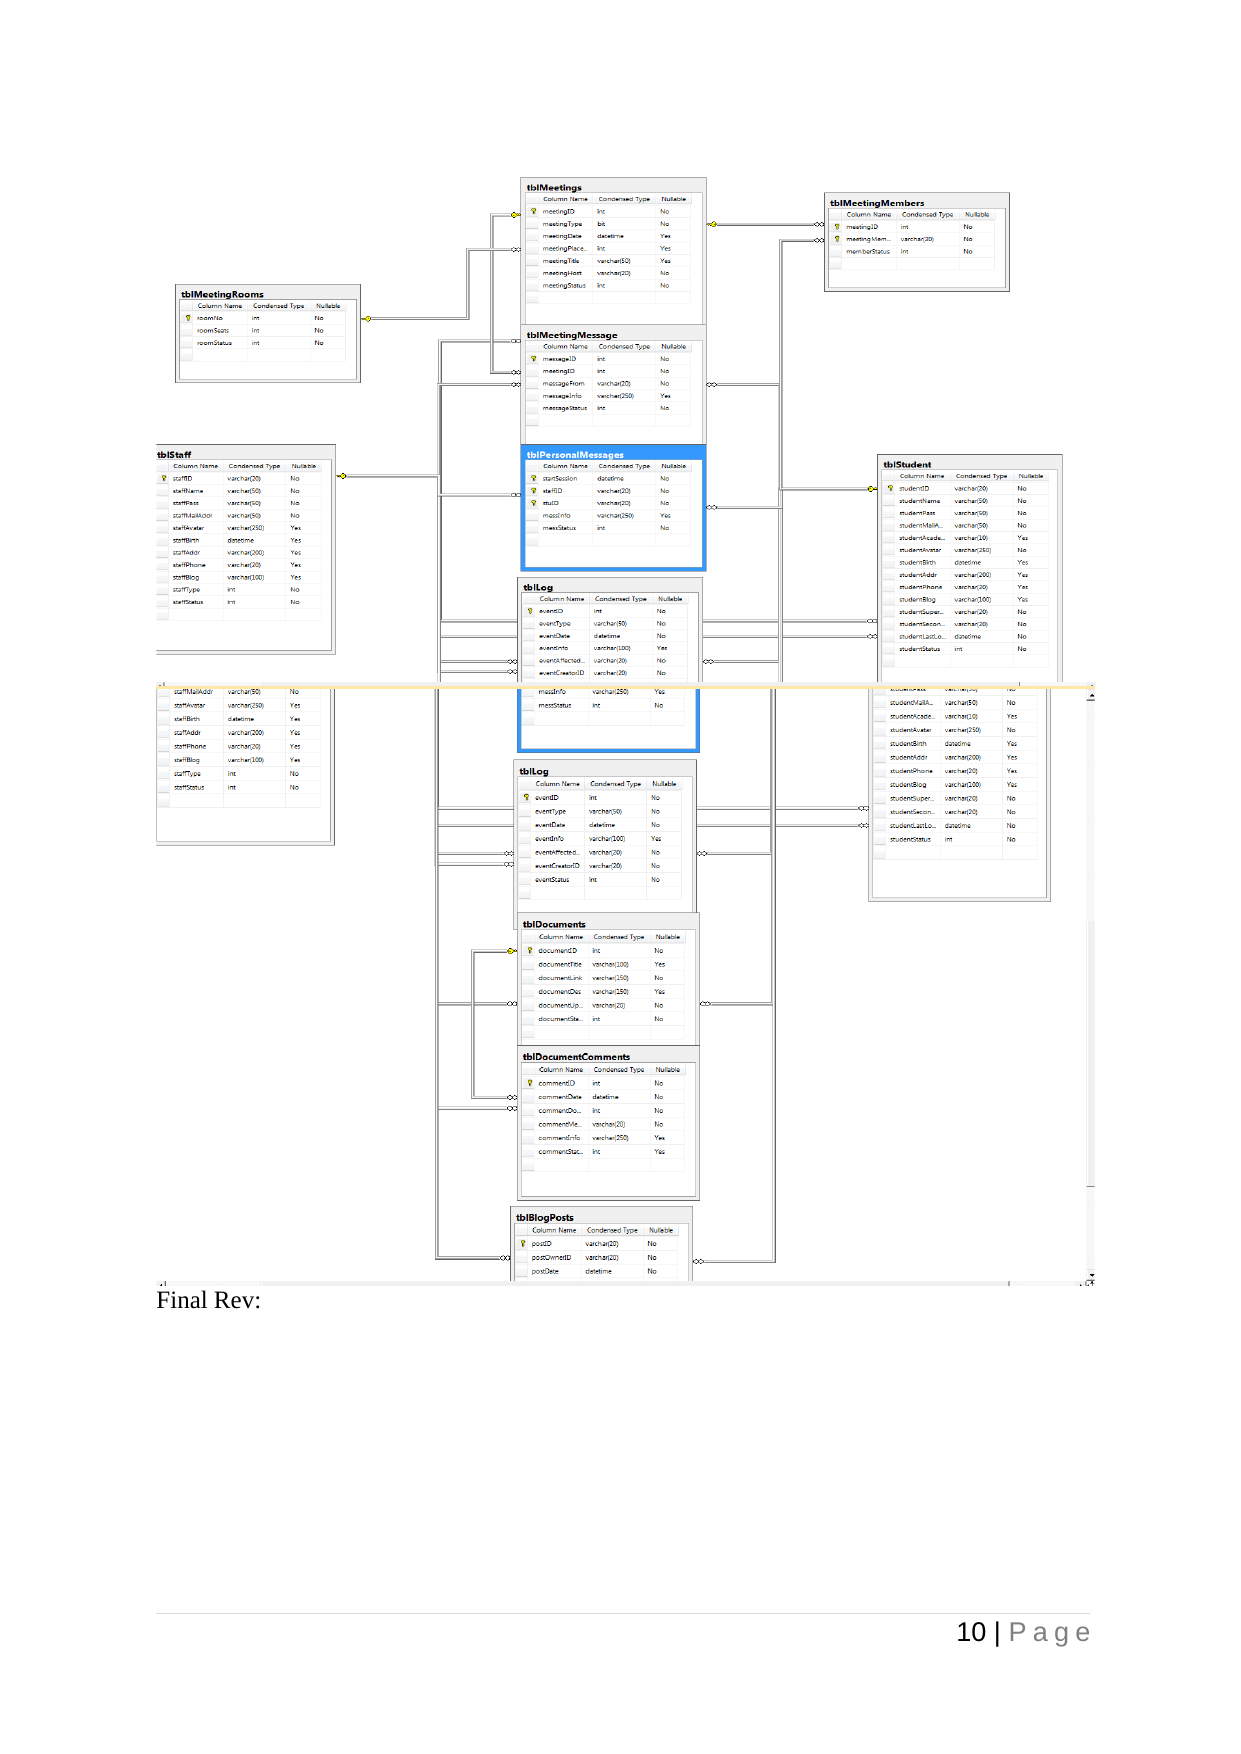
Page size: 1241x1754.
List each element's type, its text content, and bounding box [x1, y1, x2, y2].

text Final Rev: [156, 1286, 1090, 1314]
picture [156, 150, 1096, 1286]
